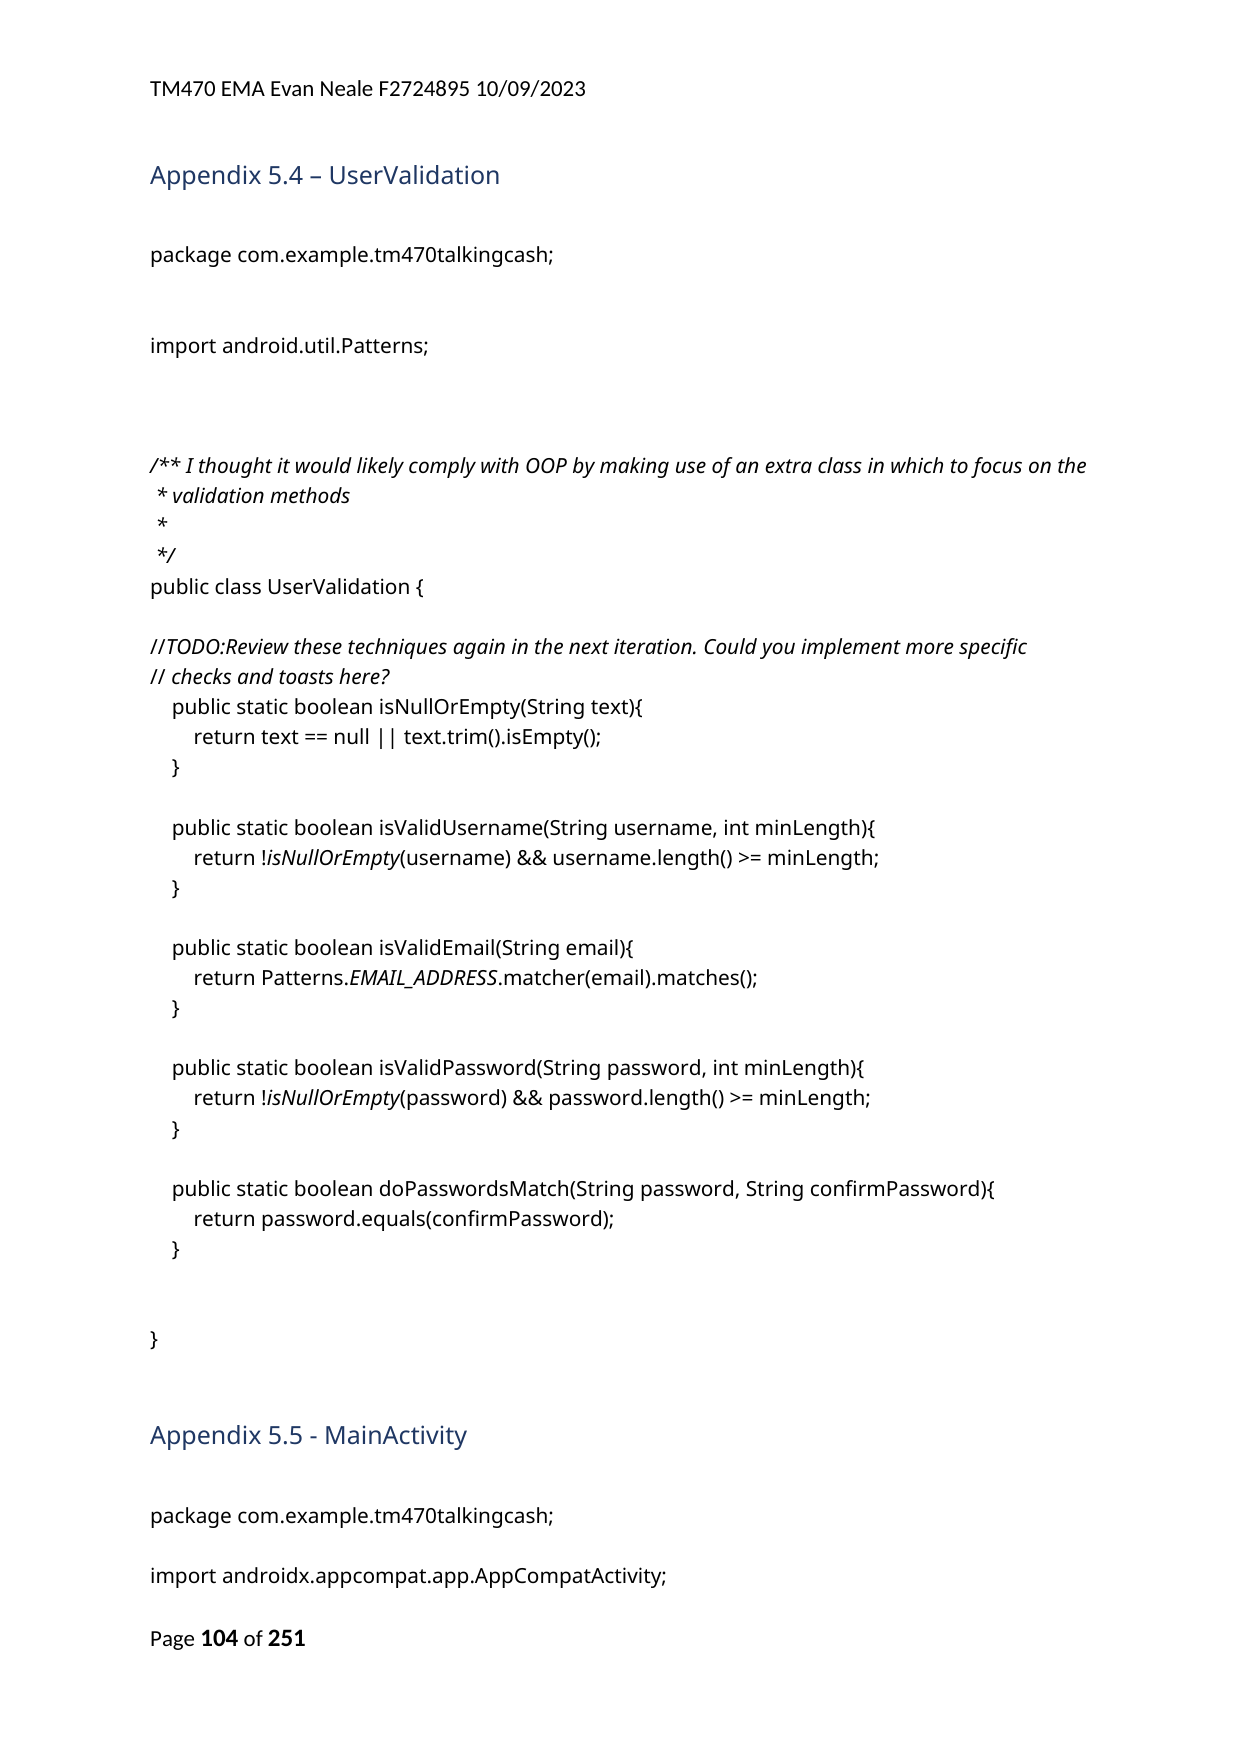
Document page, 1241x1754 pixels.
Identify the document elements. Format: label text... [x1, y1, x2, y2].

text package com.example.tm470talkingcash; import android.util.Patterns; /** I thought it would likely comply with OOP by making use of an extra class in which to focus on the * validation methods * */ public class UserValidation { //TODO:Review these techniques again in the next iteration. Could you implement more specific // checks and toasts here? public static boolean isNullOrEmpty(String text){ return text == null || text.trim().isEmpty(); } public static boolean isValidUsername(String username, int minLength){ return !isNullOrEmpty(username) && username.length() >= minLength; } public static boolean isValidEmail(String email){ return Patterns.EMAIL_ADDRESS.matcher(email).matches(); } public static boolean isValidPassword(String password, int minLength){ return !isNullOrEmpty(password) && password.length() >= minLength; } public static boolean doPasswordsMatch(String password, String confirmPassword){ return password.equals(confirmPassword); } } [150, 241, 1090, 1353]
subtitle Appendix 5.5 - MainActivity [150, 1418, 1090, 1452]
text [150, 1501, 1090, 1589]
subtitle Appendix 5.4 – UserValidation [150, 158, 1090, 192]
